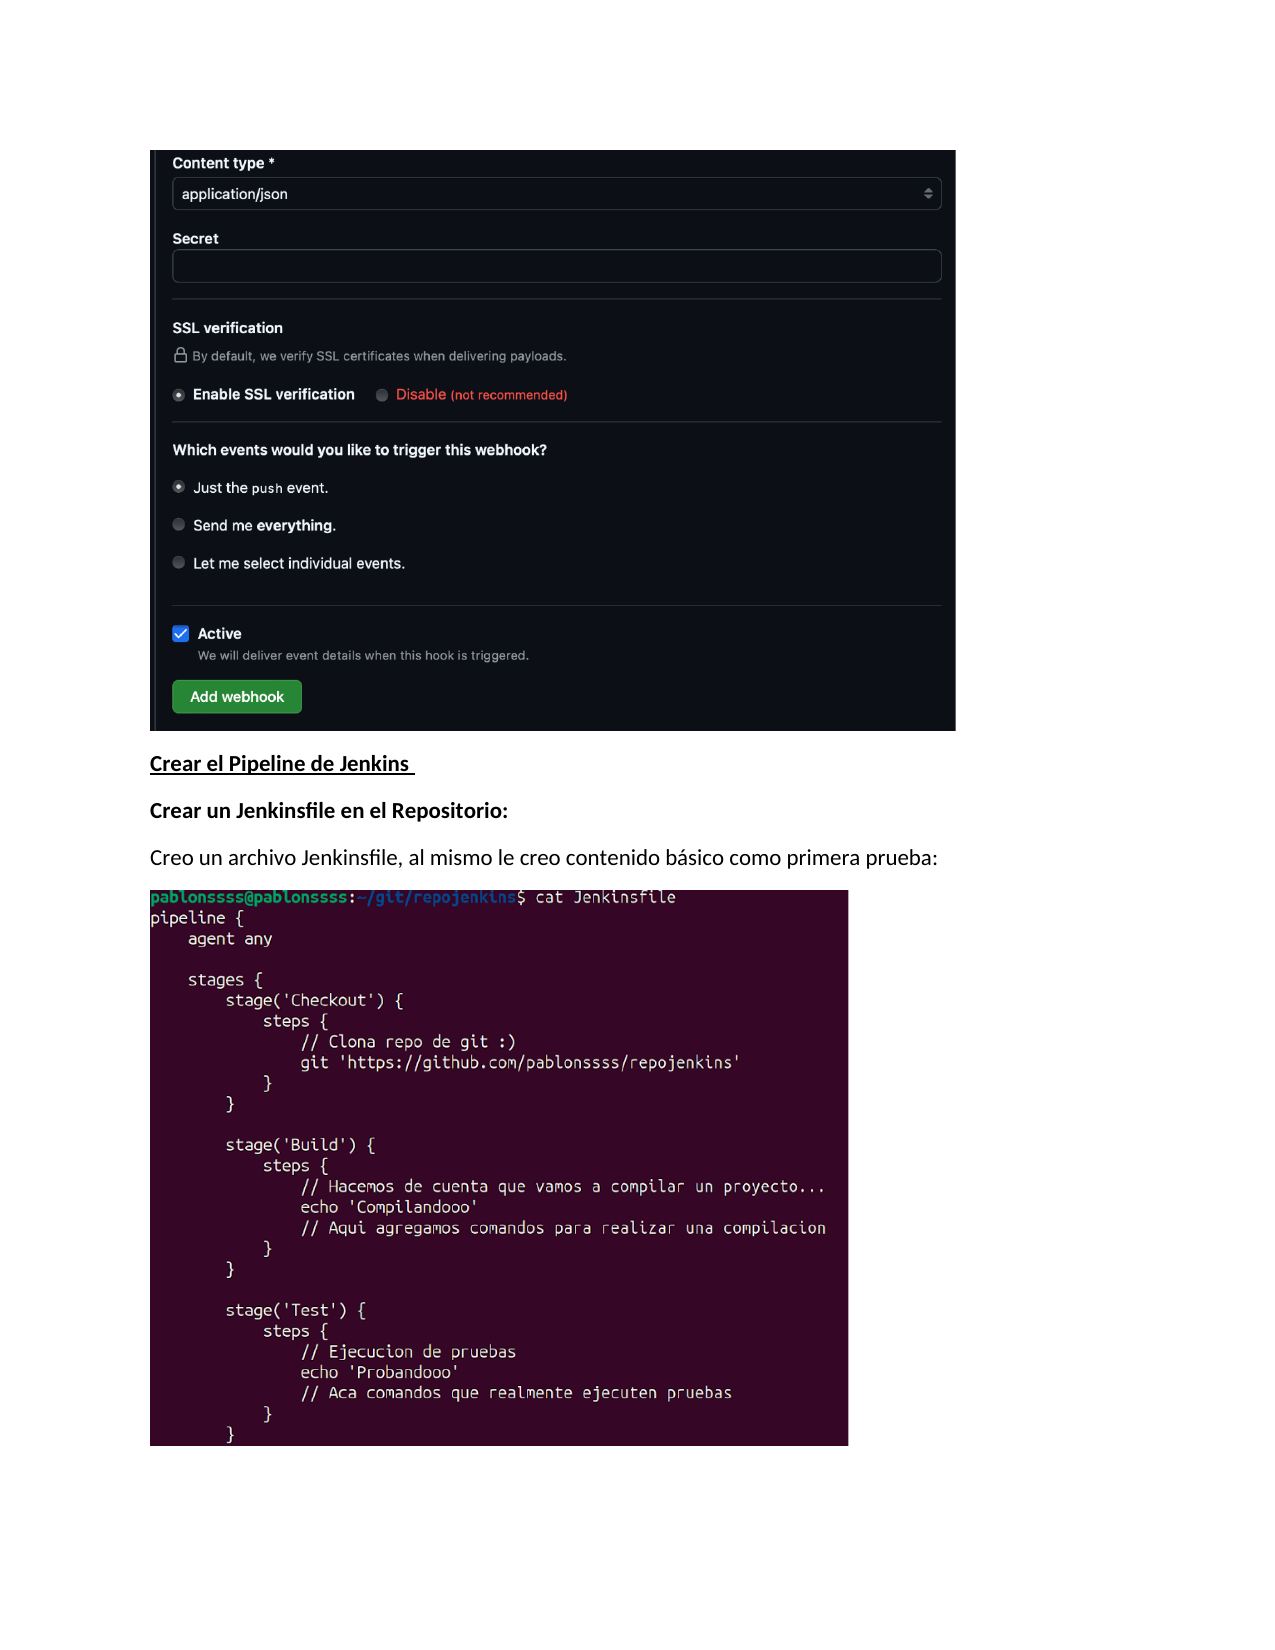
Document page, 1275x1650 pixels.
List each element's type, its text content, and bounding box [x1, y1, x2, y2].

picture [150, 890, 849, 1446]
text Creo un archivo Jenkinsfile, al mismo le creo contenido básico como primera prueba: [150, 843, 1125, 871]
picture [150, 150, 956, 731]
text Crear el Pipeline de Jenkins [150, 749, 1125, 777]
text Crear un Jenkinsfile en el Repositorio: [150, 796, 1125, 824]
